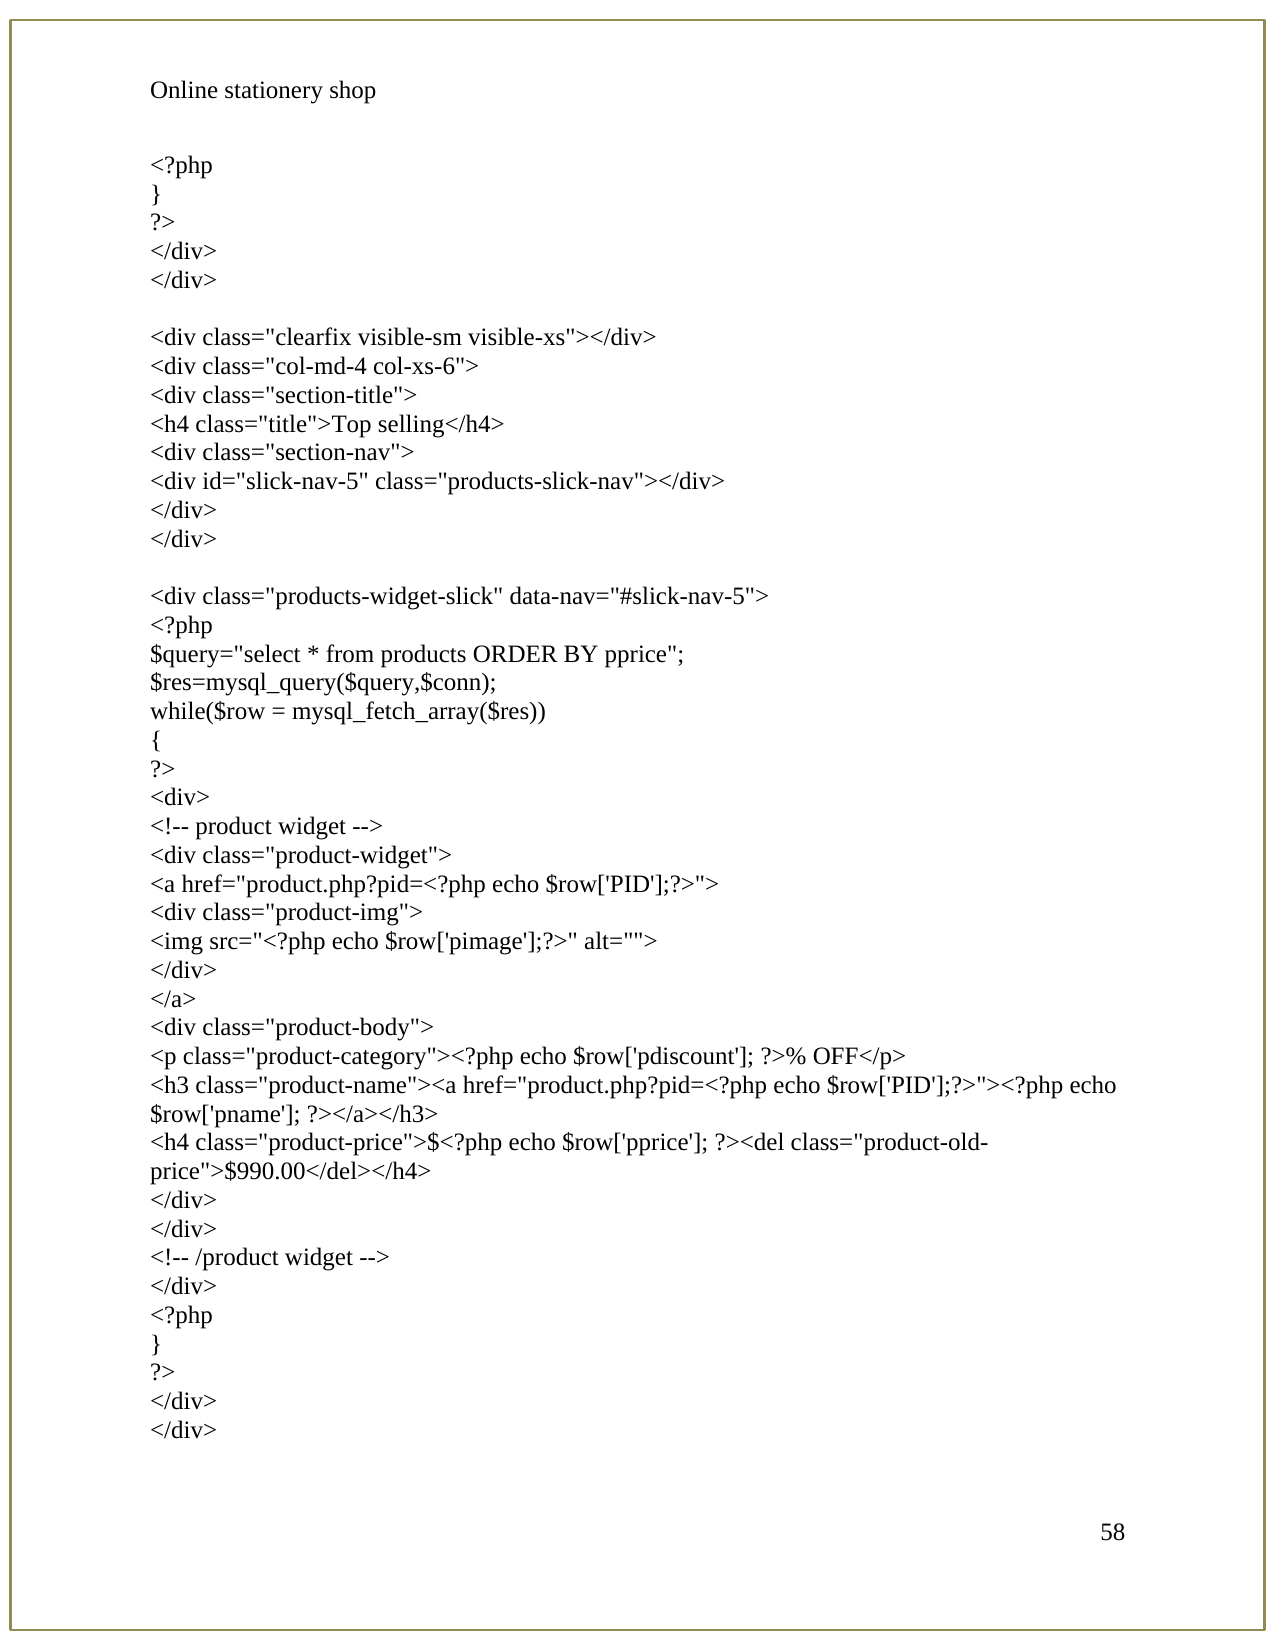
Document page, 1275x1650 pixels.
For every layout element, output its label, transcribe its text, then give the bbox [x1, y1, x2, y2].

text <p class="product-category"><?php echo $row['pdiscount']; ?>% OFF</p> [150, 1041, 1125, 1070]
text </div> [150, 1415, 1125, 1444]
text <img src="<?php echo $row['pimage'];?>" alt=""> [150, 926, 1125, 955]
text </div> [150, 265, 1125, 294]
text <h4 class="product-price">$<?php echo $row['pprice']; ?><del class="product-old-price">$990.00</del></h4> [150, 1127, 1125, 1185]
text <div class="col-md-4 col-xs-6"> [150, 351, 1125, 380]
text <div id="slick-nav-5" class="products-slick-nav"></div> [150, 466, 1125, 495]
text </div> [150, 1271, 1125, 1300]
text </div> [150, 524, 1125, 552]
text <?php [150, 150, 1125, 179]
text while($row = mysql_fetch_array($res)) [150, 696, 1125, 725]
text <h3 class="product-name"><a href="product.php?pid=<?php echo $row['PID'];?>"><?php echo $row['pname']; ?></a></h3> [150, 1070, 1125, 1127]
text </div> [150, 955, 1125, 984]
text <!-- /product widget --> [150, 1242, 1125, 1271]
text </div> [150, 1185, 1125, 1214]
text <div class="section-title"> [150, 380, 1125, 409]
text <div class="product-widget"> [150, 840, 1125, 869]
text </a> [150, 984, 1125, 1012]
text } [150, 179, 1125, 207]
text $query="select * from products ORDER BY pprice"; [150, 639, 1125, 667]
text ?> [150, 207, 1125, 236]
text <!-- product widget --> [150, 811, 1125, 840]
text <?php [150, 610, 1125, 639]
text } [150, 1329, 1125, 1357]
text <a href="product.php?pid=<?php echo $row['PID'];?>"> [150, 869, 1125, 897]
text ?> [150, 1357, 1125, 1386]
text <div class="product-img"> [150, 897, 1125, 926]
text <?php [150, 1300, 1125, 1329]
text </div> [150, 495, 1125, 524]
text </div> [150, 1214, 1125, 1242]
text </div> [150, 236, 1125, 265]
text { [150, 725, 1125, 754]
text <div class="section-nav"> [150, 437, 1125, 466]
text <div class="clearfix visible-sm visible-xs"></div> [150, 322, 1125, 351]
text ?> [150, 754, 1125, 782]
text $res=mysql_query($query,$conn); [150, 667, 1125, 696]
text <div class="products-widget-slick" data-nav="#slick-nav-5"> [150, 581, 1125, 610]
text </div> [150, 1386, 1125, 1415]
text <h4 class="title">Top selling</h4> [150, 409, 1125, 437]
text <div> [150, 782, 1125, 811]
text <div class="product-body"> [150, 1012, 1125, 1041]
